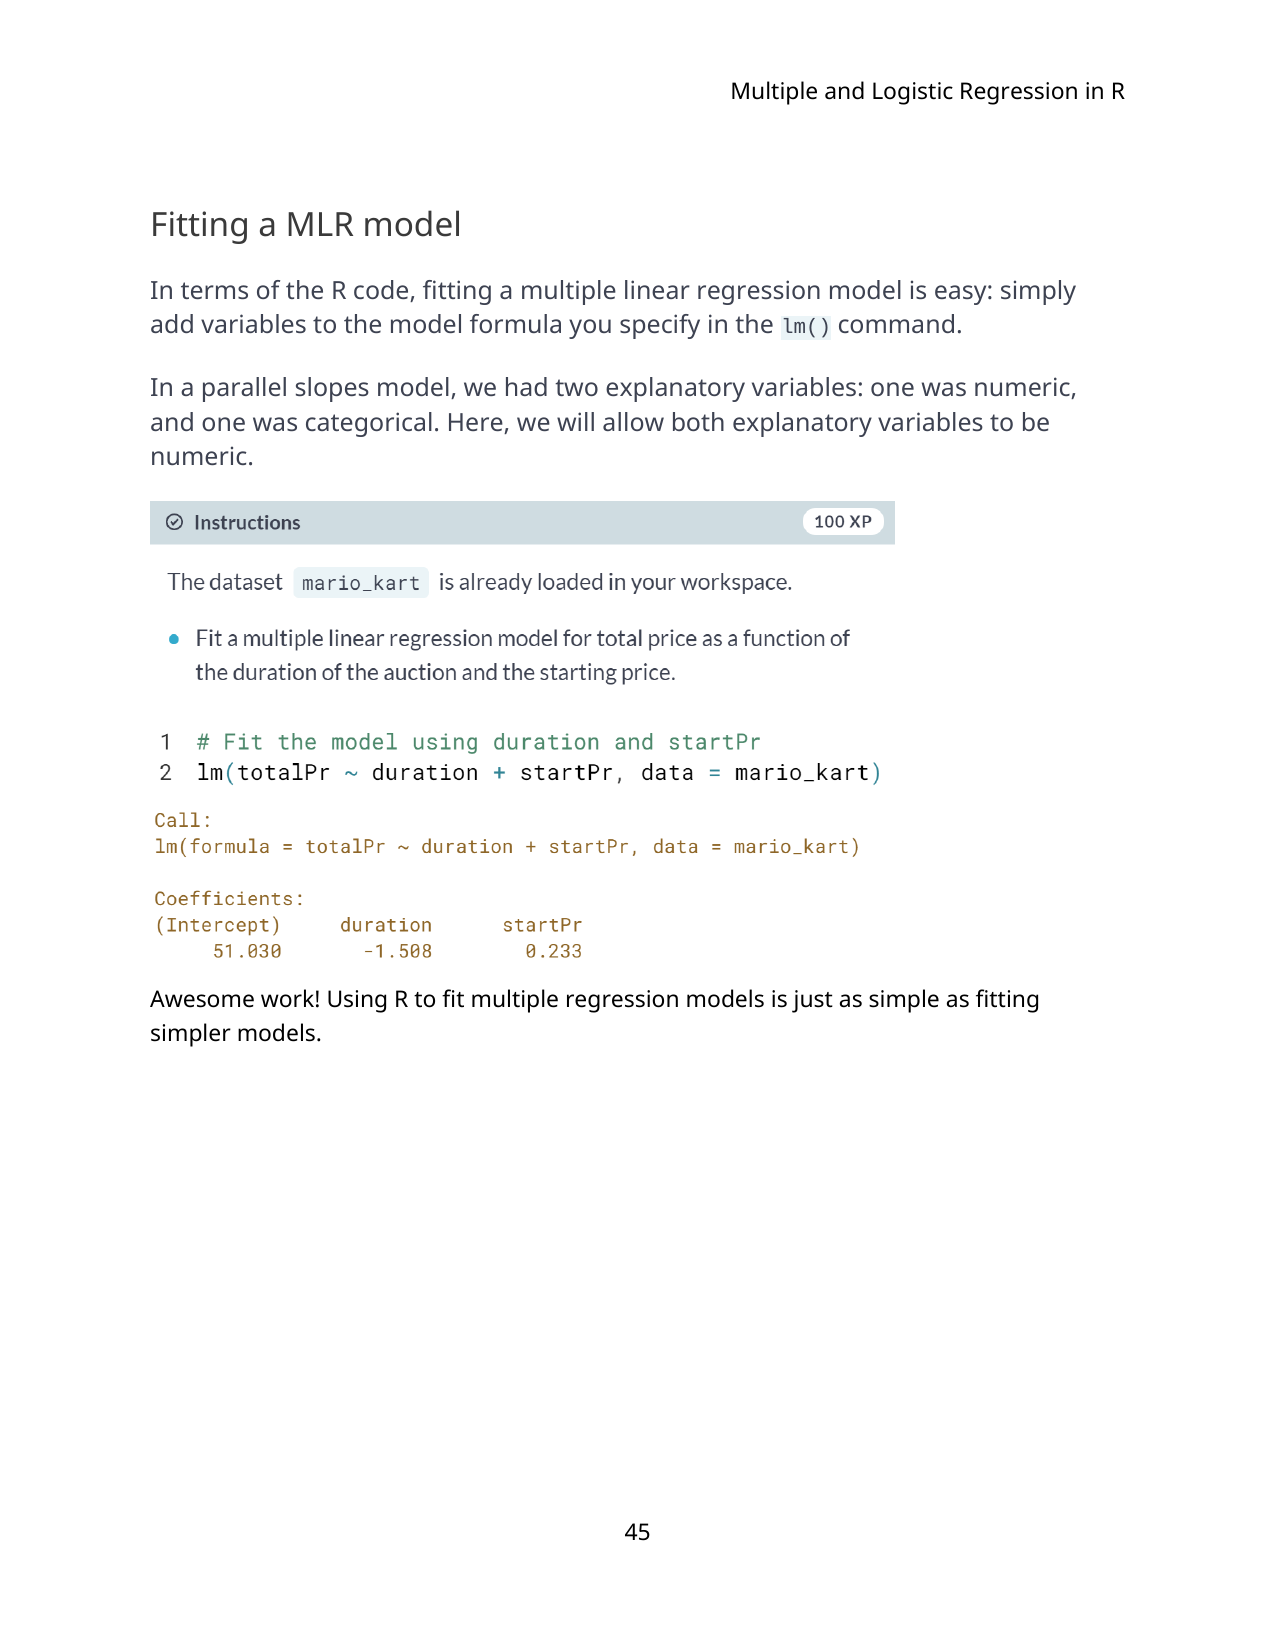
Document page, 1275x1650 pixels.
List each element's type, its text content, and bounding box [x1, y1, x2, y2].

text In terms of the R code, fitting a multiple linear regression model is easy: simply add variables to the model formula you specify in the lm() command. [150, 273, 1125, 341]
text Awesome work! Using R to fit multiple regression models is just as simple as fitting simpler models. [150, 983, 1125, 1048]
text In a parallel slopes model, we had two explanatory variables: one was numeric, and one was categorical. Here, we will allow both explanatory variables to be numeric. [150, 370, 1125, 472]
picture [150, 501, 895, 704]
picture [150, 808, 861, 965]
picture [150, 722, 896, 790]
subtitle Fitting a MLR model [150, 200, 1125, 246]
